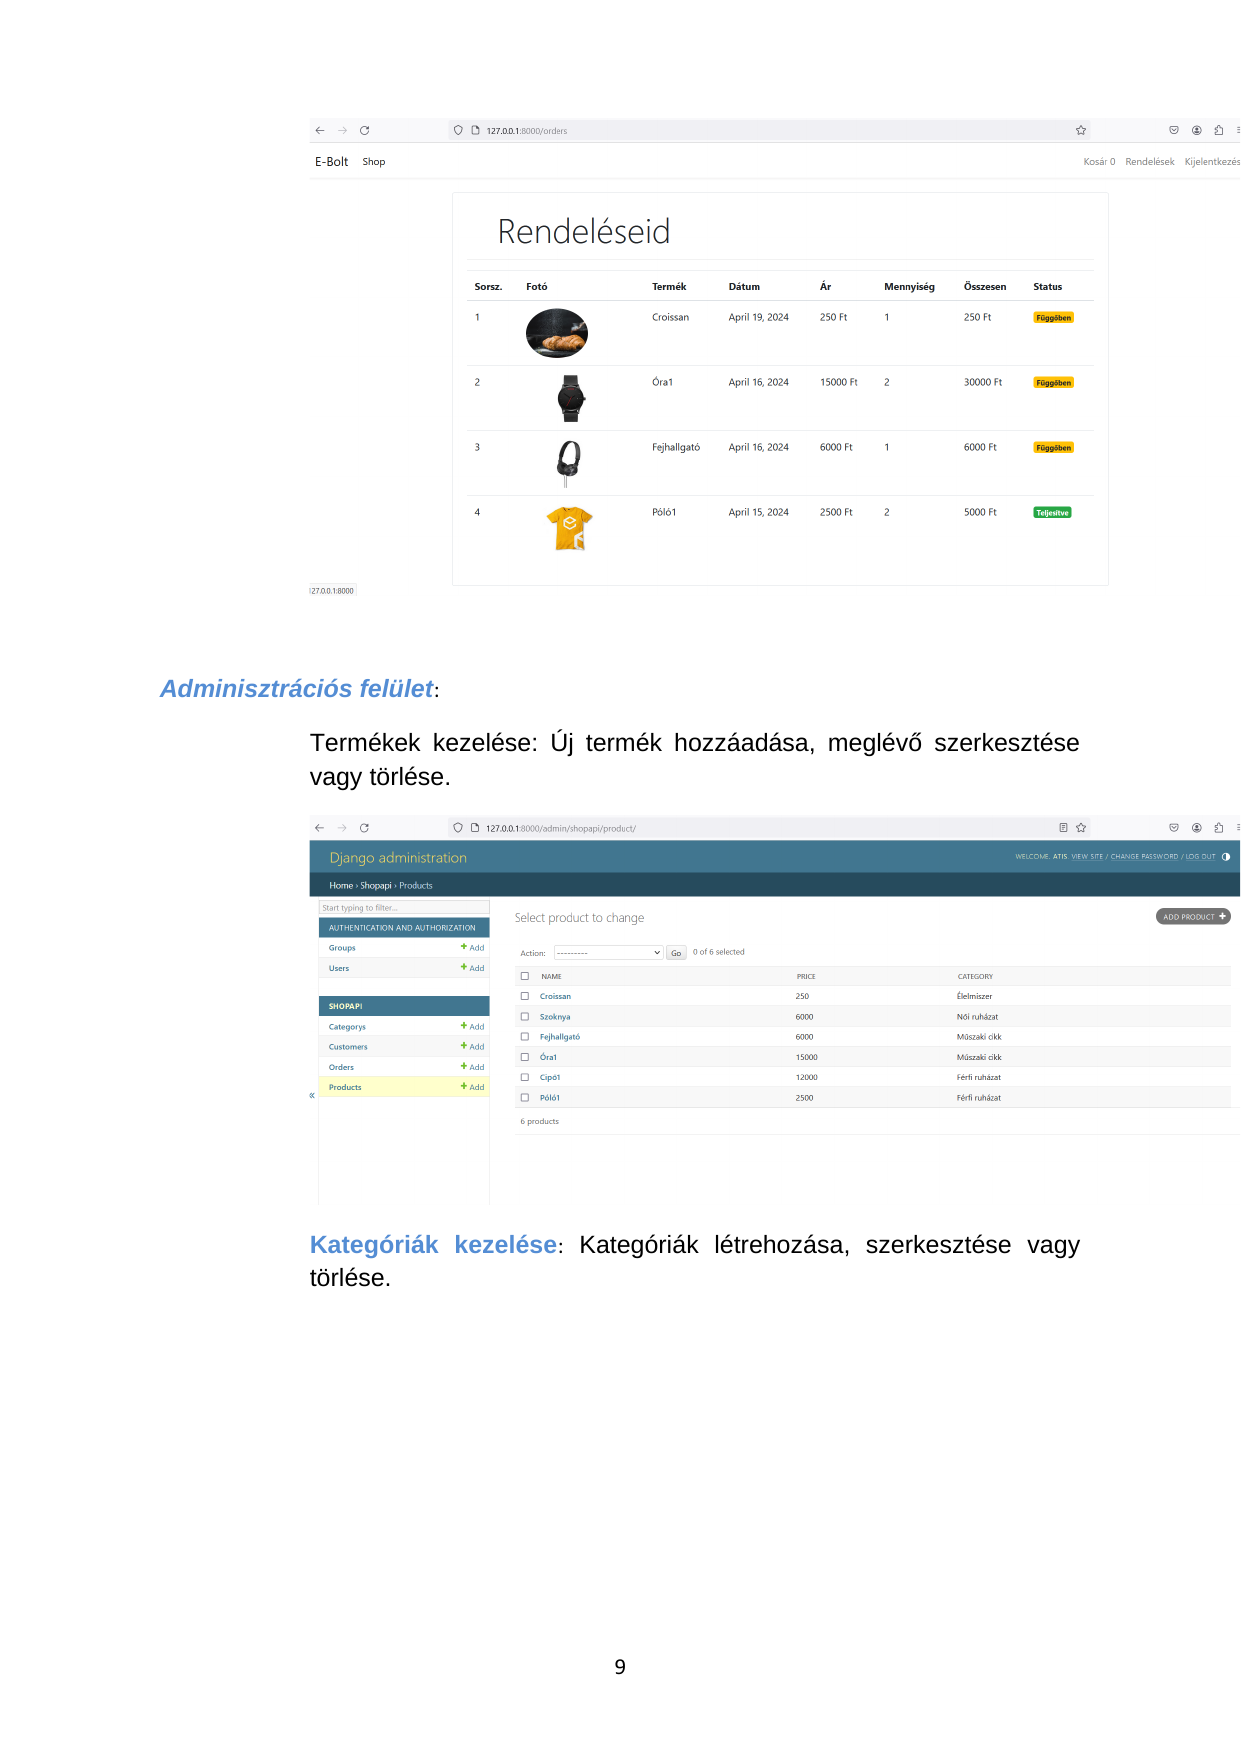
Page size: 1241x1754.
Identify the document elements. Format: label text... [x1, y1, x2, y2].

picture [309, 815, 1241, 1205]
text Kategóriák kezelése: Kategóriák létrehozása, szerkesztése vagy törlése. [309, 1230, 1081, 1292]
picture [309, 118, 1241, 596]
text Adminisztrációs felület: [159, 674, 1081, 703]
text Termékek kezelése: Új termék hozzáadása, meglévő szerkesztése vagy törlése. [309, 728, 1081, 790]
